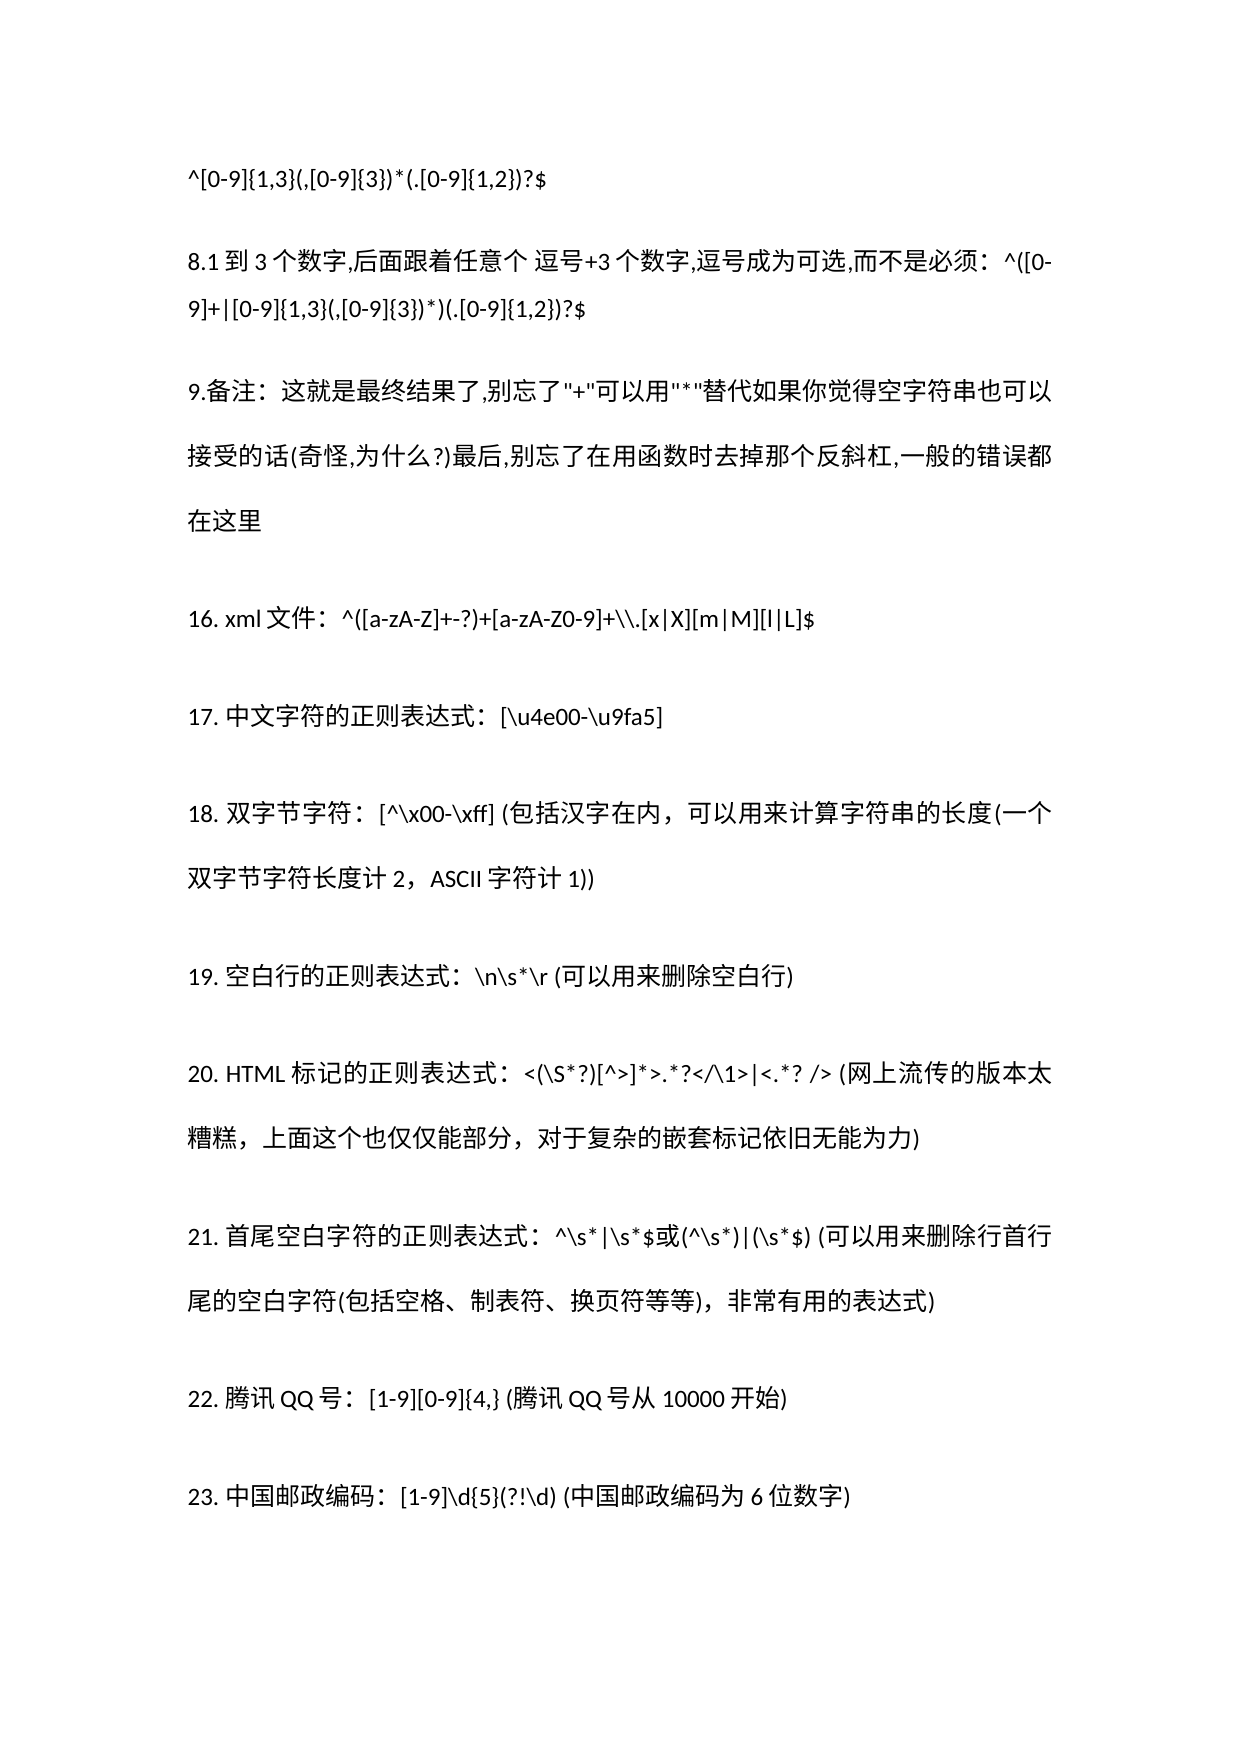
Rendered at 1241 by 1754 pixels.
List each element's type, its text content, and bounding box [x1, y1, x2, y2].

text 23. 中国邮政编码：[1-9]\d{5}(?!\d) (中国邮政编码为6位数字) [187, 1462, 1053, 1527]
text 9.备注：这就是最终结果了,别忘了"+"可以用"*"替代如果你觉得空字符串也可以接受的话(奇怪,为什么?)最后,别忘了在用函数时去掉那个反斜杠,一般的错误都在这里 [187, 357, 1053, 552]
text 19. 空白行的正则表达式：\n\s*\r (可以用来删除空白行) [187, 942, 1053, 1007]
text 16. xml文件：^([a-zA-Z]+-?)+[a-zA-Z0-9]+\\.[x|X][m|M][l|L]$ [187, 584, 1053, 649]
text 21. 首尾空白字符的正则表达式：^\s*|\s*$或(^\s*)|(\s*$) (可以用来删除行首行尾的空白字符(包括空格、制表符、换页符等等)，非常有用的表达式) [187, 1202, 1053, 1332]
text 8.1到3个数字,后面跟着任意个 逗号+3个数字,逗号成为可选,而不是必须：^([0-9]+|[0-9]{1,3}(,[0-9]{3})*)(.[0-9]{1,2})?$ [187, 227, 1053, 324]
text 22. 腾讯QQ号：[1-9][0-9]{4,} (腾讯QQ号从10000开始) [187, 1364, 1053, 1429]
text 18. 双字节字符：[^\x00-\xff] (包括汉字在内，可以用来计算字符串的长度(一个双字节字符长度计2，ASCII字符计1)) [187, 779, 1053, 909]
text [187, 162, 1053, 194]
text 20. HTML标记的正则表达式：<(\S*?)[^>]*>.*?</\1>|<.*? /> (网上流传的版本太糟糕，上面这个也仅仅能部分，对于复杂的嵌套标记依旧无能为力) [187, 1039, 1053, 1169]
text 17. 中文字符的正则表达式：[\u4e00-\u9fa5] [187, 682, 1053, 747]
